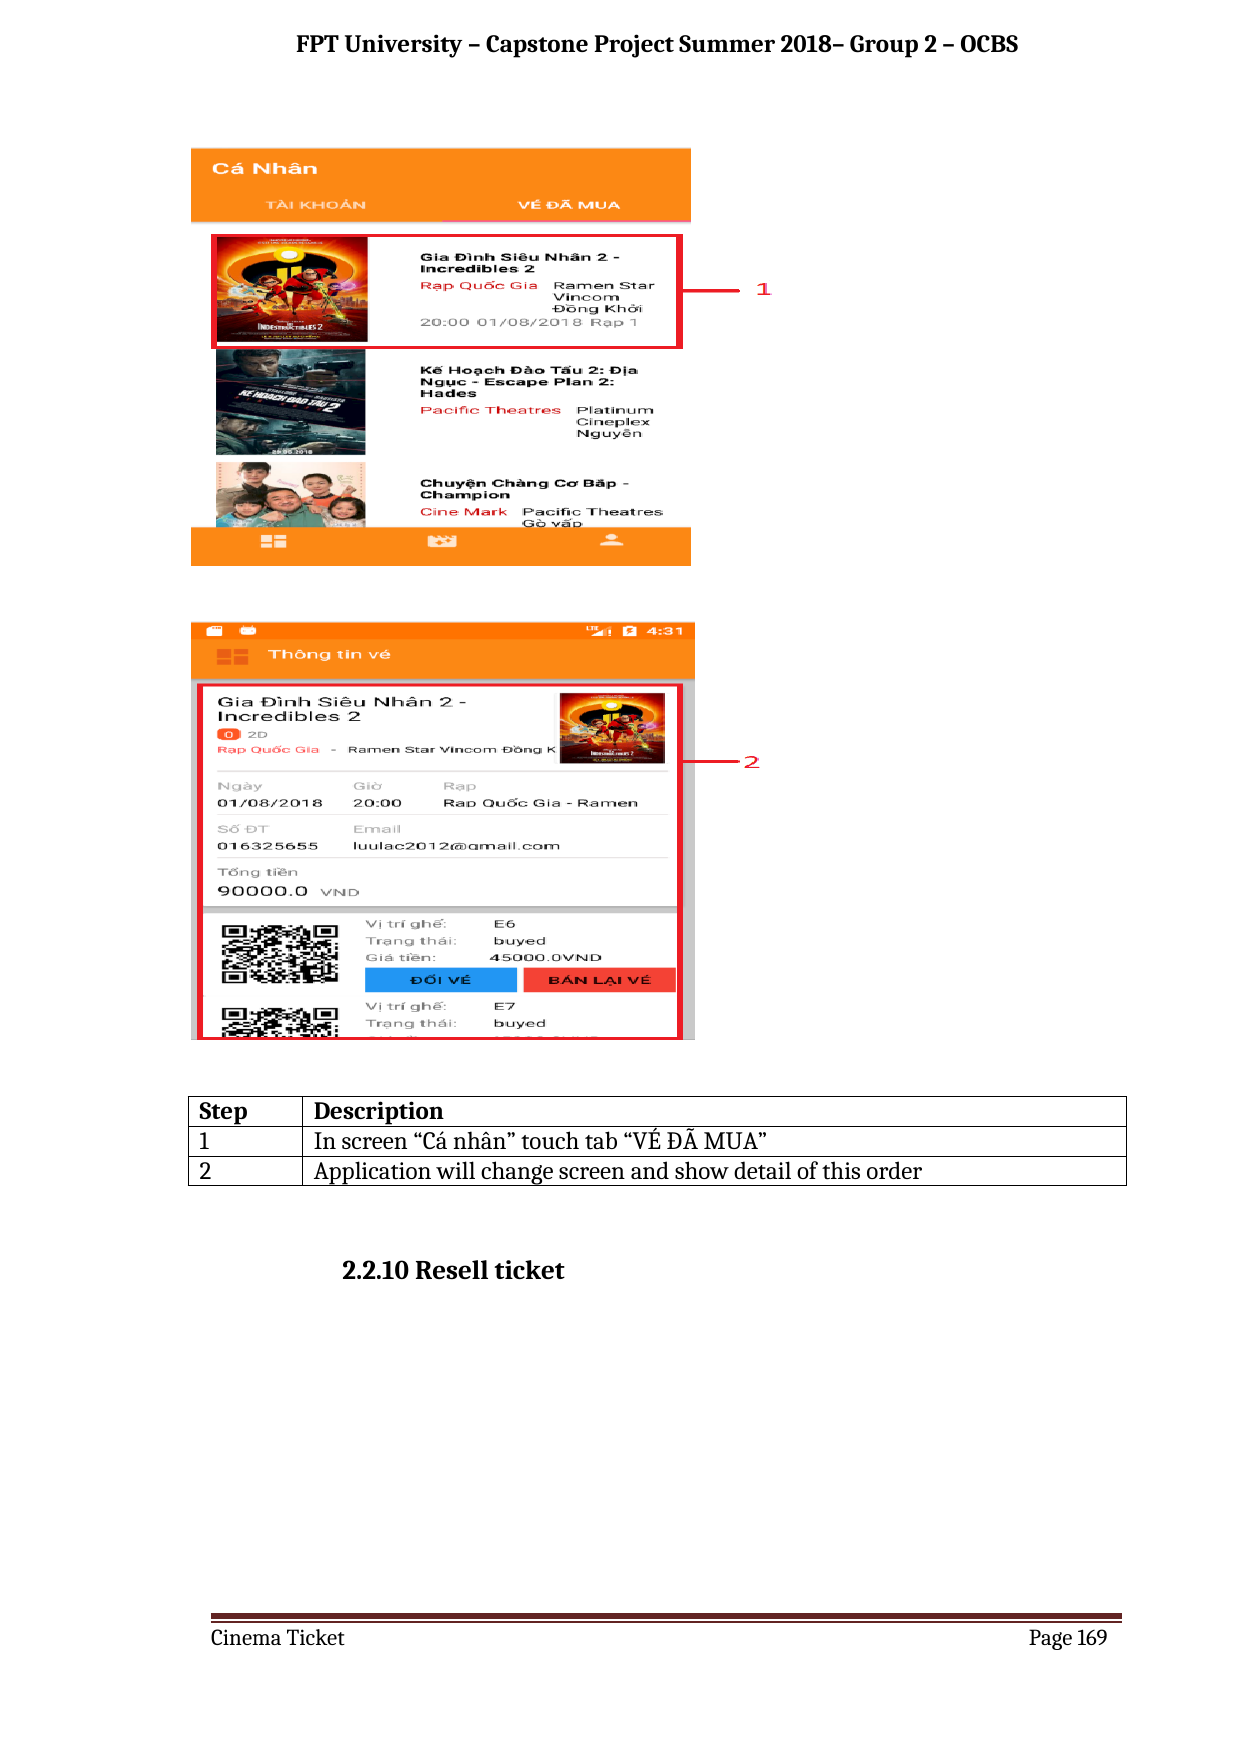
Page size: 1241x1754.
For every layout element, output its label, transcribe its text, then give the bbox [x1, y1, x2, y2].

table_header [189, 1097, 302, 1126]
picture [191, 621, 823, 1040]
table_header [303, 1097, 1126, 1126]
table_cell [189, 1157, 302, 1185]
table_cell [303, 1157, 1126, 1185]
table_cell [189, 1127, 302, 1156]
picture [191, 147, 826, 566]
subtitle Resell ticket [342, 1255, 1122, 1286]
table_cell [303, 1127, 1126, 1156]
